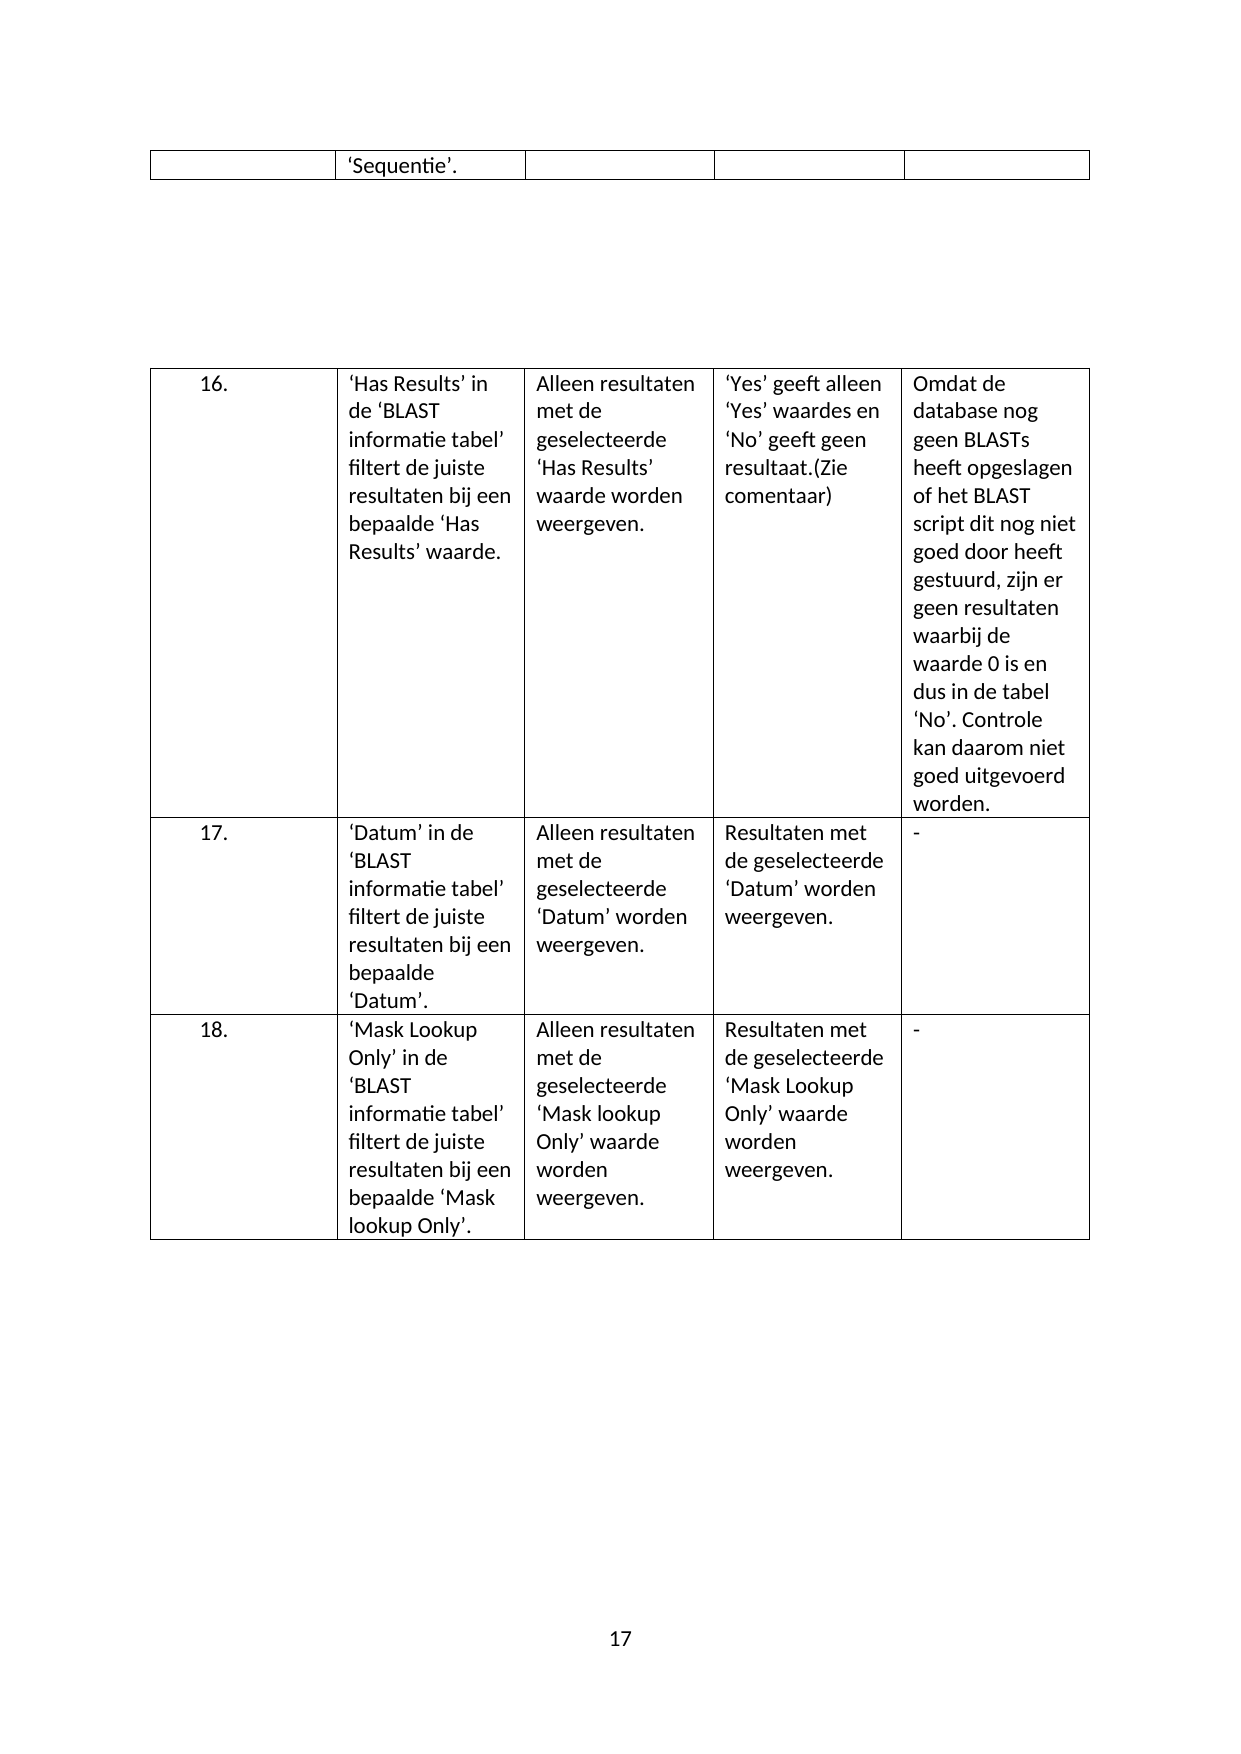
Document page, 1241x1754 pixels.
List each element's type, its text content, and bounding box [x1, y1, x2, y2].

table_header ‘Yes’ geeft alleen ‘Yes’ waardes en ‘No’ geeft geen resultaat.(Zie comentaar) [714, 369, 901, 817]
table_cell ‘Datum’ in de ‘BLAST informatie tabel’ filtert de juiste resultaten bij een bepaalde ‘Datum’. [338, 818, 524, 1014]
table_cell Resultaten met de geselecteerde ‘Datum’ worden weergeven. [714, 818, 901, 1014]
table_cell - [905, 151, 1089, 179]
table_cell ‘Mask Lookup Only’ in de ‘BLAST informatie tabel’ filtert de juiste resultaten bij een bepaalde ‘Mask lookup Only’. [338, 1015, 524, 1239]
table_cell Resultaten met de geselecteerde ‘Mask Lookup Only’ waarde worden weergeven. [714, 1015, 901, 1239]
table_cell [526, 151, 714, 179]
table_cell [151, 1015, 337, 1239]
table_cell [336, 151, 525, 179]
table_cell Alleen resultaten met de geselecteerde ‘Mask lookup Only’ waarde worden weergeven. [525, 1015, 713, 1239]
table_header Omdat de database nog geen BLASTs heeft opgeslagen of het BLAST script dit nog niet goed door heeft gestuurd, zijn er geen resultaten waarbij de waarde 0 is en dus in de tabel ‘No’. Controle kan daarom niet goed uitgevoerd worden. [902, 369, 1089, 817]
table_cell [151, 151, 335, 179]
table_cell Alleen resultaten met de geselecteerde ‘Datum’ worden weergeven. [525, 818, 713, 1014]
table_cell - [902, 1015, 1089, 1239]
table_header ‘Has Results’ in de ‘BLAST informatie tabel’ filtert de juiste resultaten bij een bepaalde ‘Has Results’ waarde. [338, 369, 524, 817]
table_header [151, 369, 337, 817]
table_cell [715, 151, 904, 179]
table_header Alleen resultaten met de geselecteerde ‘Has Results’ waarde worden weergeven. [525, 369, 713, 817]
table_cell - [902, 818, 1089, 1014]
table_cell [151, 818, 337, 1014]
